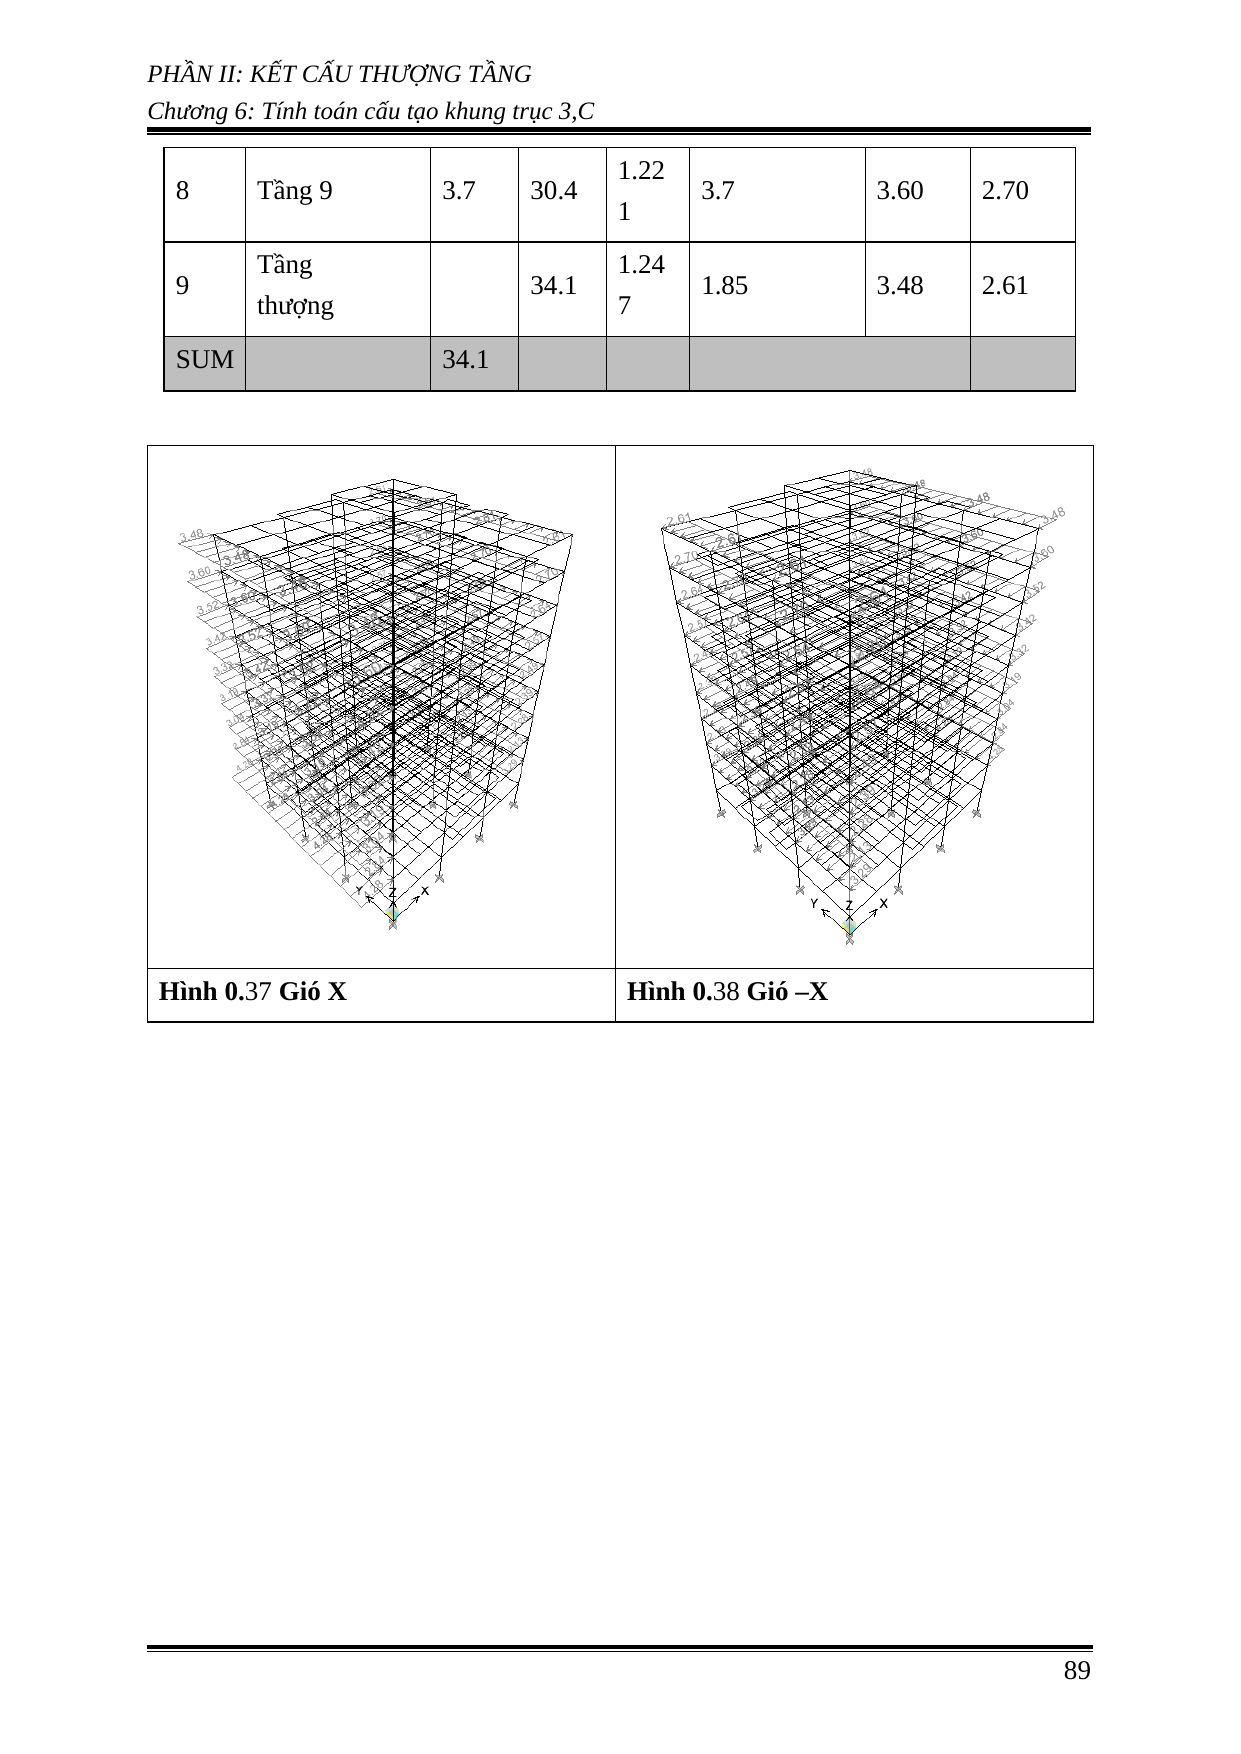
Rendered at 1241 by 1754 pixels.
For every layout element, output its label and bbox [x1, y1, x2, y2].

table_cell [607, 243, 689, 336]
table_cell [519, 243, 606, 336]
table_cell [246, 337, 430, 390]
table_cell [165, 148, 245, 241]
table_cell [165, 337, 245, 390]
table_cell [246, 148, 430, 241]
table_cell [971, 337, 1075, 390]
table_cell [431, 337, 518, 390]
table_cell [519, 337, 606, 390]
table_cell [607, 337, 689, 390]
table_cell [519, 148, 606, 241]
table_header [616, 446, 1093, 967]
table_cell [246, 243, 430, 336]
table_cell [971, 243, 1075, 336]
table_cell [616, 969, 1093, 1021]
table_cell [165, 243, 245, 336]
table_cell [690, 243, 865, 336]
picture [626, 452, 1074, 952]
picture [158, 452, 584, 935]
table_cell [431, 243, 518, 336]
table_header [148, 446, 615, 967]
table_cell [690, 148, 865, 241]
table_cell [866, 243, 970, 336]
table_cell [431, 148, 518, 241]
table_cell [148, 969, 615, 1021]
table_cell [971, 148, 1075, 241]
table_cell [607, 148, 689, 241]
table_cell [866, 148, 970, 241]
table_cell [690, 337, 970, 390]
